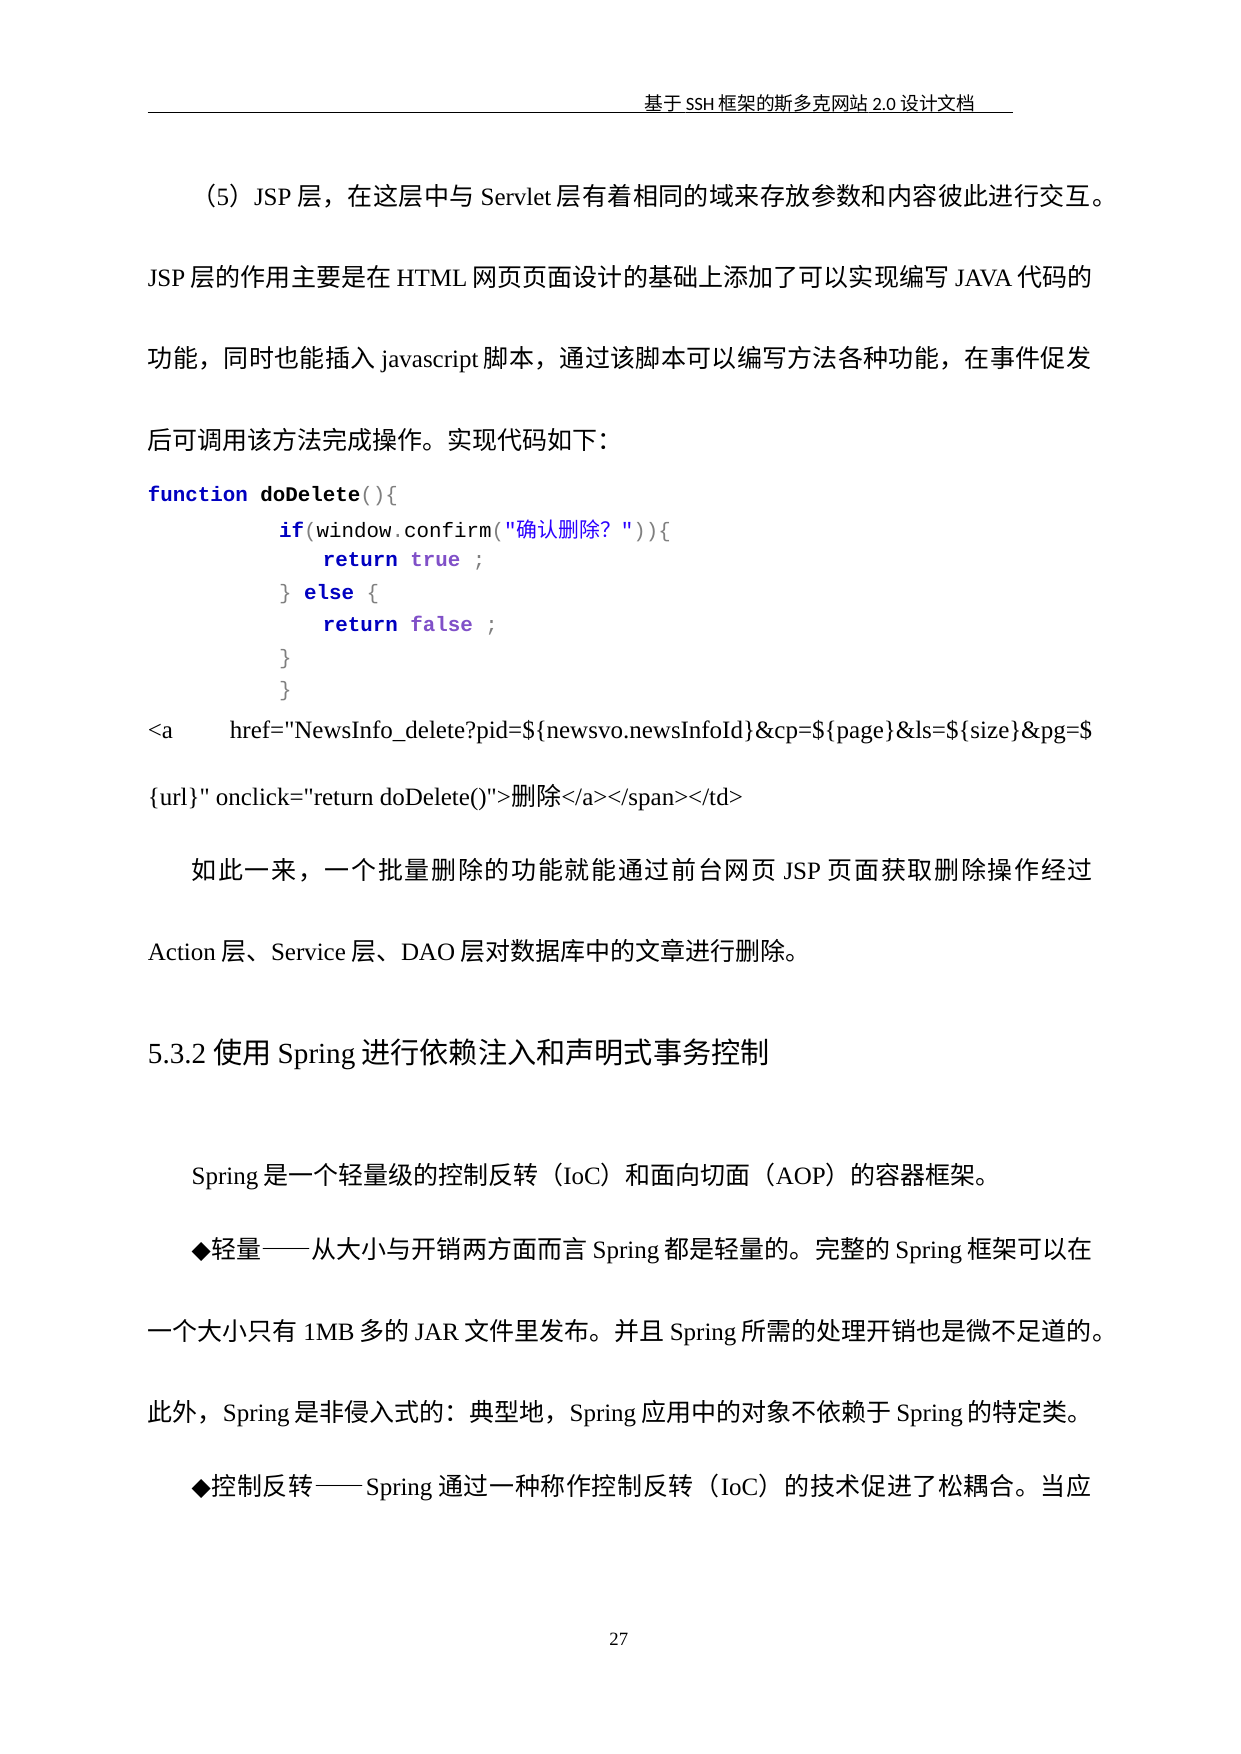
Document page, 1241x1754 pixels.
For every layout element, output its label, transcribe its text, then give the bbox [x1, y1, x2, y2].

text 如此一来，一个批量删除的功能就能通过前台网页JSP页面获取删除操作经过Action层、Service层、DAO层对数据库中的文章进行删除。 [148, 836, 1092, 982]
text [148, 1452, 1092, 1517]
list JSP层，在这层中与Servlet层有着相同的域来存放参数和内容彼此进行交互。JSP层的作用主要是在HTML网页页面设计的基础上添加了可以实现编写JAVA代码的功能，同时也能插入javascript脚本，通过该脚本可以编写方法各种功能，在事件促发后可调用该方法完成操作。实现代码如下： [148, 162, 1092, 471]
text return false ; [148, 610, 1092, 642]
text return true ; [148, 545, 1092, 577]
text <a href="NewsInfo_delete?pid=${newsvo.newsInfoId}&cp=${page}&ls=${size}&pg=${url}" onclick="return doDelete()">删除</a></span></td> [148, 713, 1092, 827]
text } [148, 675, 1092, 707]
text } [148, 642, 1092, 675]
subtitle 5.3.2 使用Spring进行依赖注入和声明式事务控制 [148, 1018, 1092, 1083]
text function doDelete(){ [148, 480, 1092, 512]
text ◆轻量——从大小与开销两方面而言Spring都是轻量的。完整的Spring框架可以在一个大小只有1MB多的JAR文件里发布。并且Spring所需的处理开销也是微不足道的。此外，Spring是非侵入式的：典型地，Spring应用中的对象不依赖于Spring的特定类。 [148, 1215, 1092, 1443]
text if(window.confirm("确认删除？")){ [148, 512, 1092, 545]
text Spring是一个轻量级的控制反转（IoC）和面向切面（AOP）的容器框架。 [148, 1141, 1092, 1206]
text } else { [148, 577, 1092, 610]
